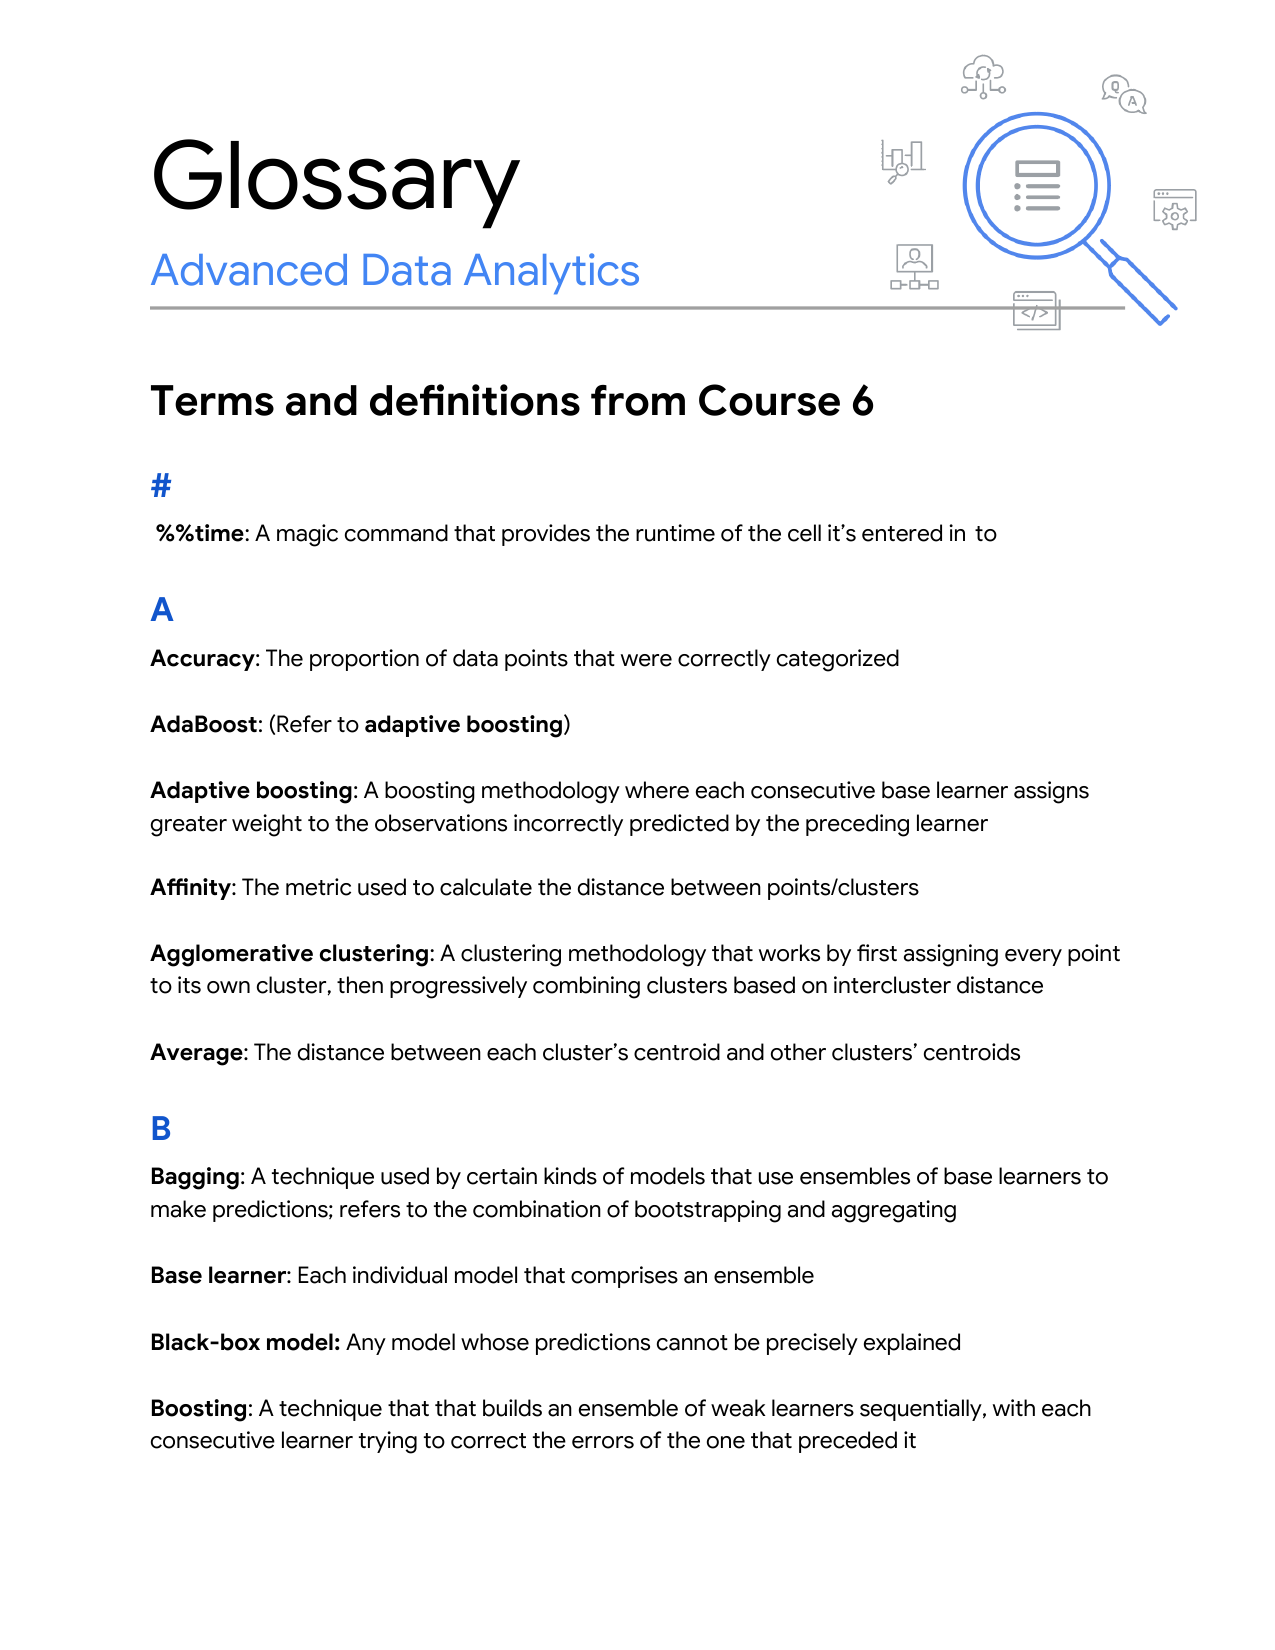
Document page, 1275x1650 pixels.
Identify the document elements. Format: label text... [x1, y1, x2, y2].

text Adaptive boosting: A boosting methodology where each consecutive base learner assigns greater weight to the observations incorrectly predicted by the preceding learner [150, 776, 1125, 838]
text Agglomerative clustering: A clustering methodology that works by first assigning every point to its own cluster, then progressively combining clusters based on intercluster distance [150, 939, 1125, 1001]
text Black-box model: Any model whose predictions cannot be precisely explained [150, 1328, 1125, 1389]
subtitle # [150, 465, 1125, 507]
text Base learner: Each individual model that comprises an ensemble [150, 1262, 1125, 1323]
text Bagging: A technique used by certain kinds of models that use ensembles of base learners to make predictions; refers to the combination of bootstrapping and aggregating [150, 1163, 1125, 1257]
text Boosting: A technique that that builds an ensemble of weak learners sequentially, with each consecutive learner trying to correct the errors of the one that preceded it [150, 1394, 1125, 1488]
text AdaBoost: (Refer to adaptive boosting) [150, 710, 1125, 739]
text Affinity: The metric used to calculate the distance between points/clusters [150, 873, 1125, 901]
text Average: The distance between each cluster’s centroid and other clusters’ centroids [150, 1038, 1125, 1067]
subtitle Terms and definitions from Course 6 [150, 375, 1125, 427]
subtitle A [150, 590, 1125, 631]
subtitle B [150, 1108, 1125, 1150]
picture [839, 41, 1226, 342]
text Accuracy: The proportion of data points that were correctly categorized [150, 644, 1125, 673]
text %%time: A magic command that provides the runtime of the cell it’s entered in to [150, 519, 1125, 548]
